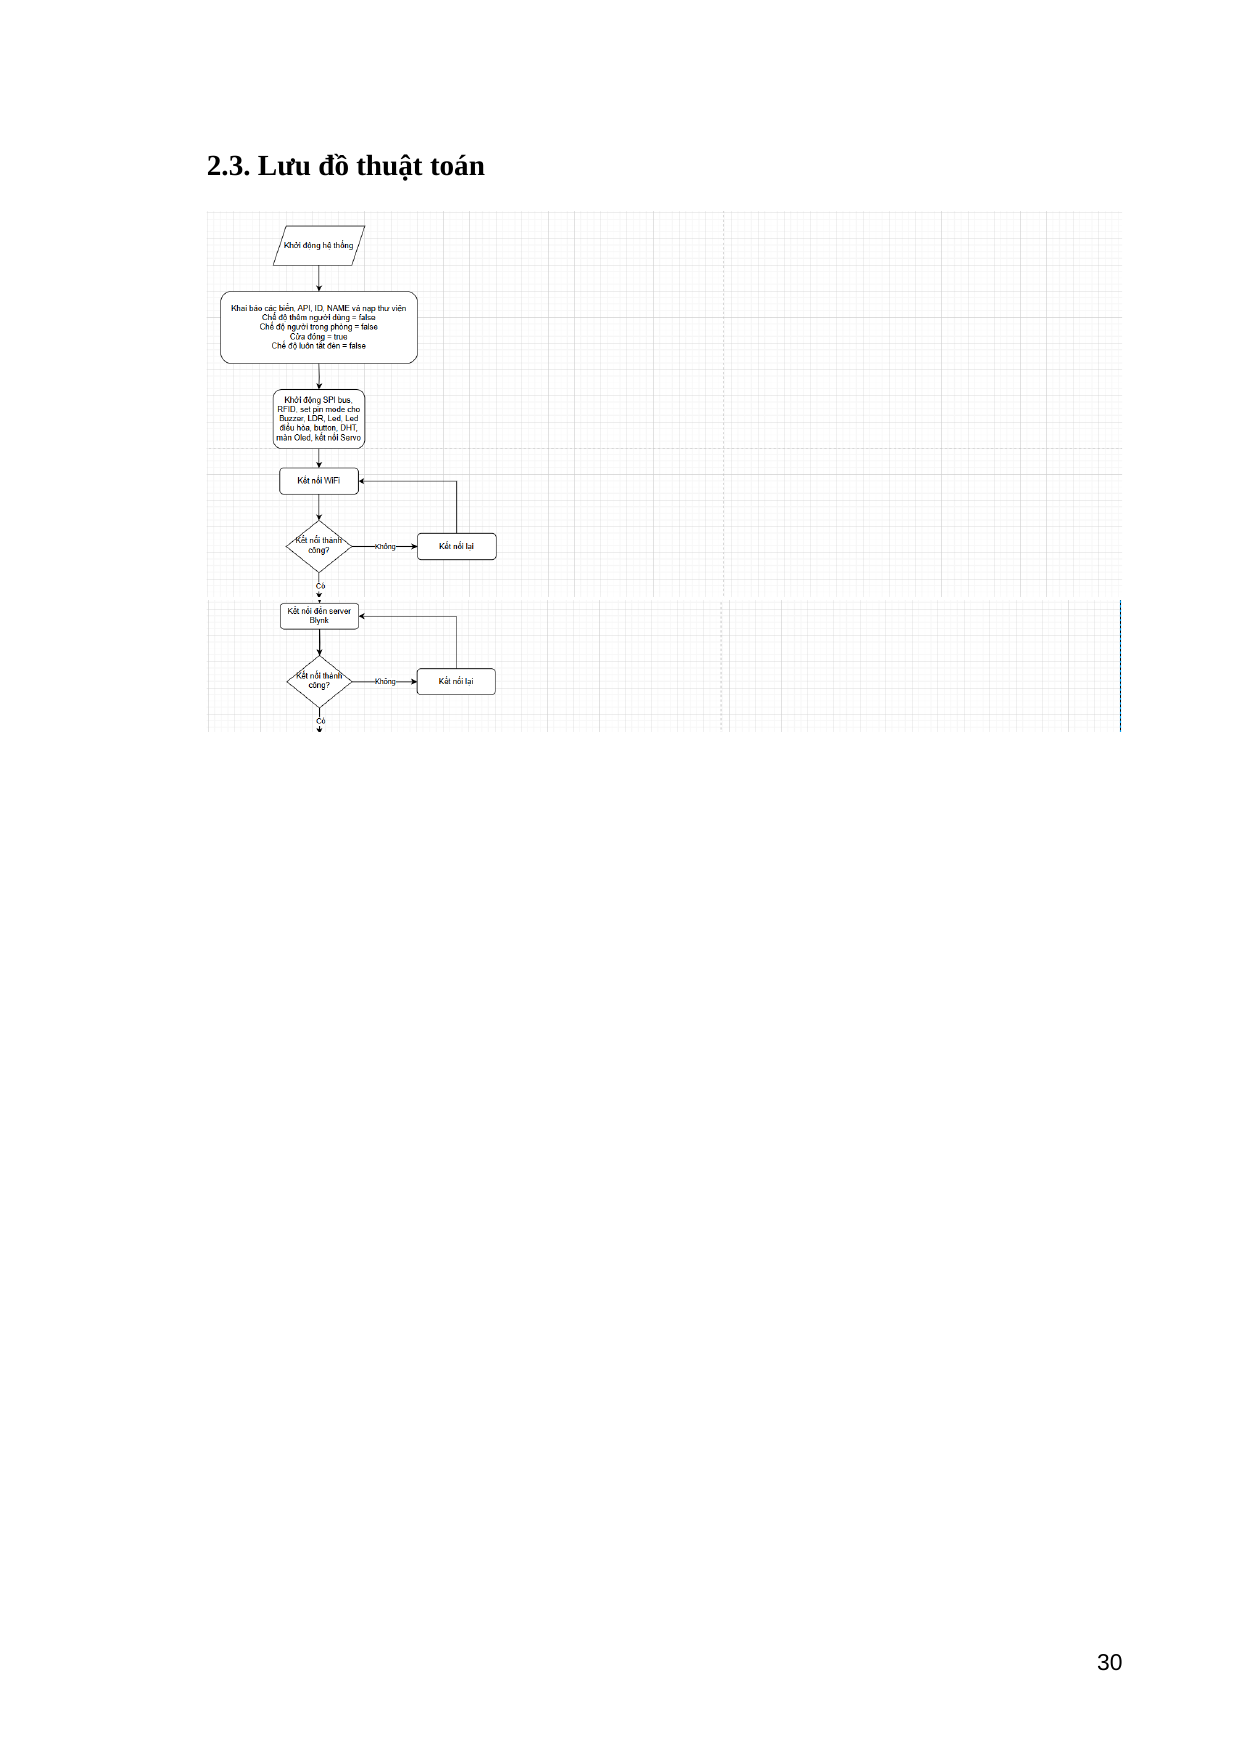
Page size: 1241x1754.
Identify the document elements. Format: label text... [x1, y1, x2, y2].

picture [206, 600, 1123, 732]
subtitle 2.3. Lưu đồ thuật toán [207, 148, 1122, 181]
picture [206, 211, 1123, 597]
